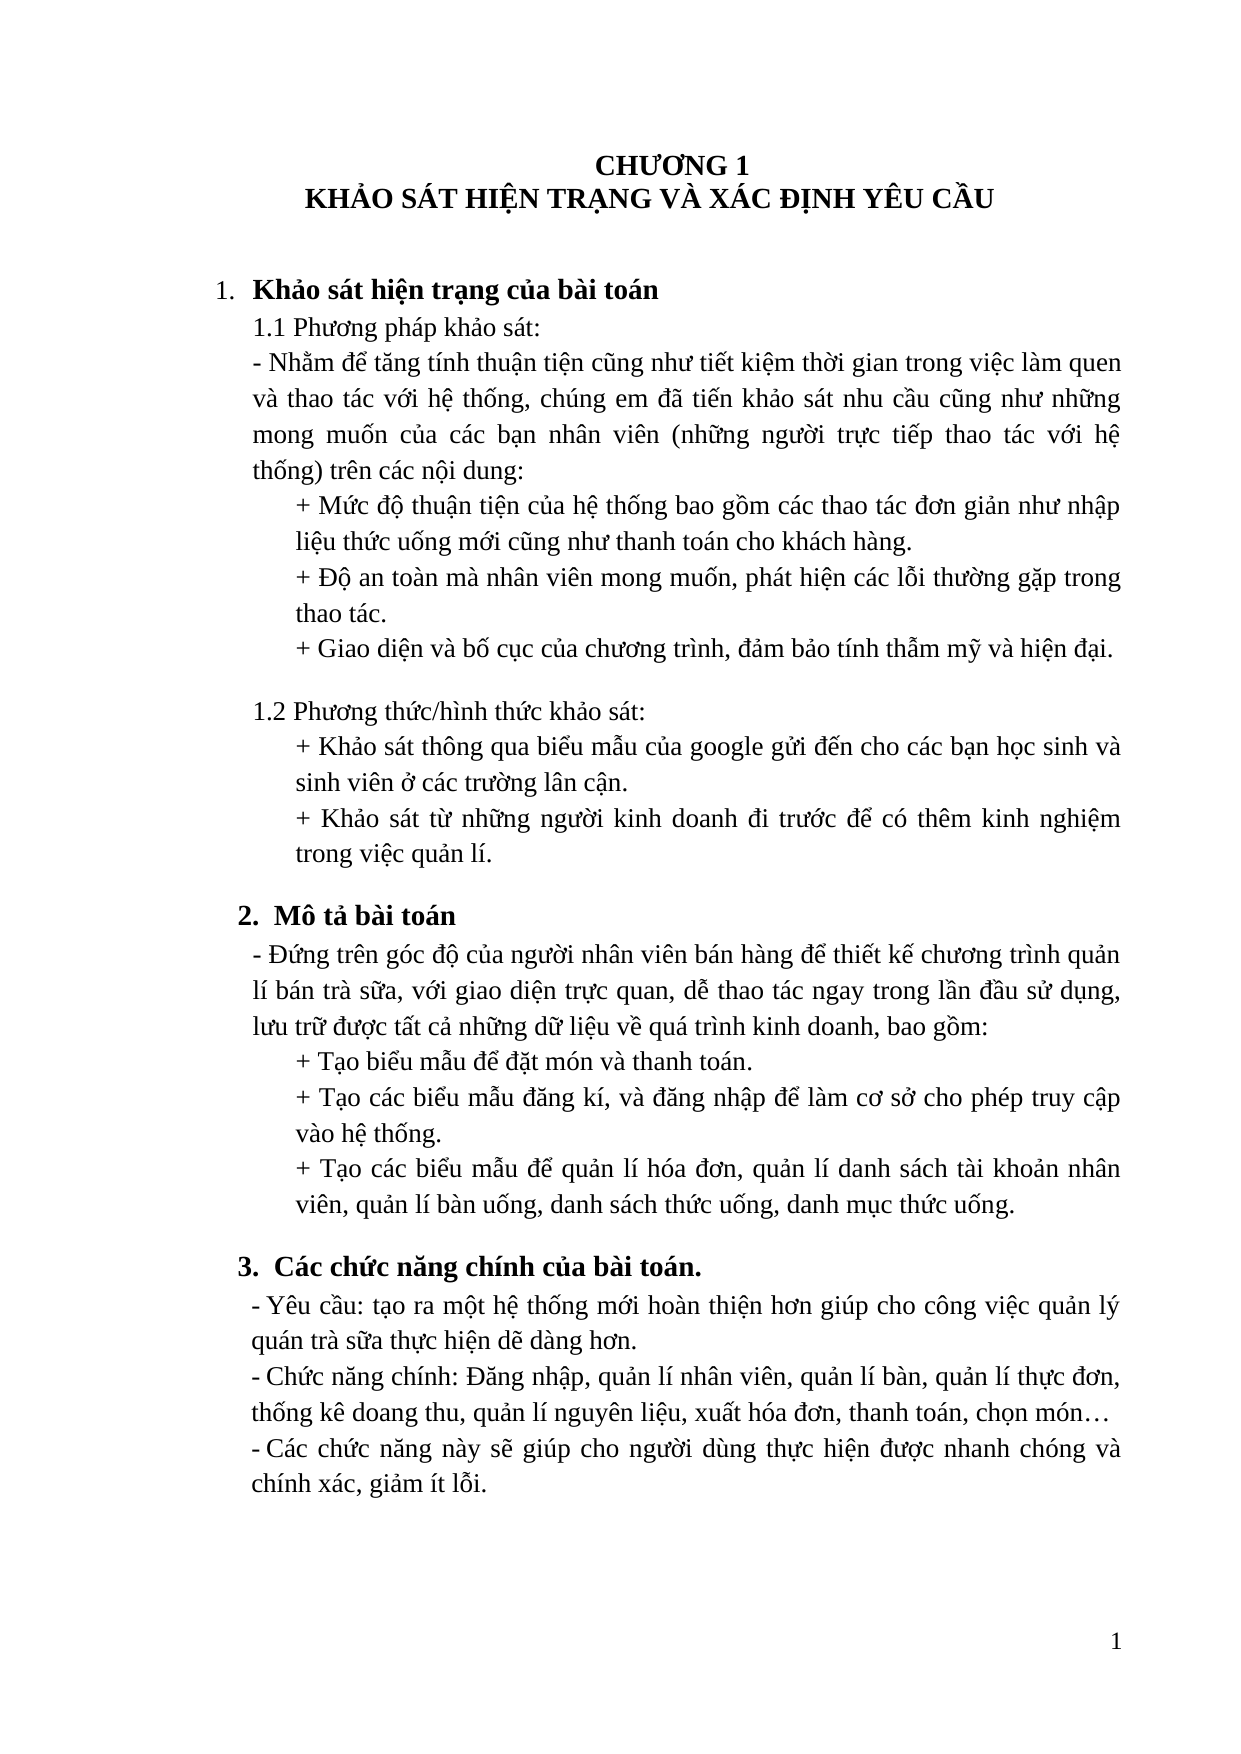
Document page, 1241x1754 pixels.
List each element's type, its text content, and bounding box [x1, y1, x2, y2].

list Khảo sát hiện trạng của bài toán [215, 272, 1122, 306]
list + Độ an toàn mà nhân viên mong muốn, phát hiện các lỗi thường gặp trong thao tác. [295, 561, 1122, 628]
subtitle CHƯƠNG 1 [222, 148, 1122, 181]
list + Khảo sát thông qua biểu mẫu của google gửi đến cho các bạn học sinh và sinh viên ở các trường lân cận. [295, 730, 1122, 797]
list - Nhằm để tăng tính thuận tiện cũng như tiết kiệm thời gian trong việc làm quen và thao tác với hệ thống, chúng em đã tiến khảo sát nhu cầu cũng như những mong muốn của các bạn nhân viên (những người trực tiếp thao tác với hệ thống) trên các nội dung: [252, 347, 1122, 485]
list + Giao diện và bố cục của chương trình, đảm bảo tính thẫm mỹ và hiện đại. [295, 632, 1122, 663]
list 1.1 Phương pháp khảo sát: [252, 311, 1122, 342]
list - Đứng trên góc độ của người nhân viên bán hàng để thiết kế chương trình quản lí bán trà sữa, với giao diện trực quan, dễ thao tác ngay trong lần đầu sử dụng, lưu trữ được tất cả những dữ liệu về quá trình kinh doanh, bao gồm: [252, 938, 1122, 1041]
list 2. Mô tả bài toán [237, 898, 1122, 932]
list + Tạo các biểu mẫu đăng kí, và đăng nhập để làm cơ sở cho phép truy cập vào hệ thống. [295, 1081, 1122, 1148]
list 1.2 Phương thức/hình thức khảo sát: [252, 695, 1122, 726]
list Yêu cầu: tạo ra một hệ thống mới hoàn thiện hơn giúp cho công việc quản lý quán trà sữa thực hiện dẽ dàng hơn. [251, 1289, 1122, 1356]
list Chức năng chính: Đăng nhập, quản lí nhân viên, quản lí bàn, quản lí thực đơn, thống kê doang thu, quản lí nguyên liệu, xuất hóa đơn, thanh toán, chọn món… [251, 1360, 1122, 1427]
list + Khảo sát từ những người kinh doanh đi trước để có thêm kinh nghiệm trong việc quản lí. [295, 802, 1122, 869]
list + Tạo biểu mẫu để đặt món và thanh toán. [295, 1045, 1122, 1076]
subtitle KHẢO SÁT HIỆN TRẠNG VÀ XÁC ĐỊNH YÊU CẦU [177, 181, 1122, 215]
list + Tạo các biểu mẫu để quản lí hóa đơn, quản lí danh sách tài khoản nhân viên, quản lí bàn uống, danh sách thức uống, danh mục thức uống. [295, 1152, 1122, 1219]
list Các chức năng này sẽ giúp cho người dùng thực hiện được nhanh chóng và chính xác, giảm ít lỗi. [251, 1432, 1122, 1498]
list 3. Các chức năng chính của bài toán. [237, 1249, 1122, 1282]
list + Mức độ thuận tiện của hệ thống bao gồm các thao tác đơn giản như nhập liệu thức uống mới cũng như thanh toán cho khách hàng. [295, 489, 1122, 556]
